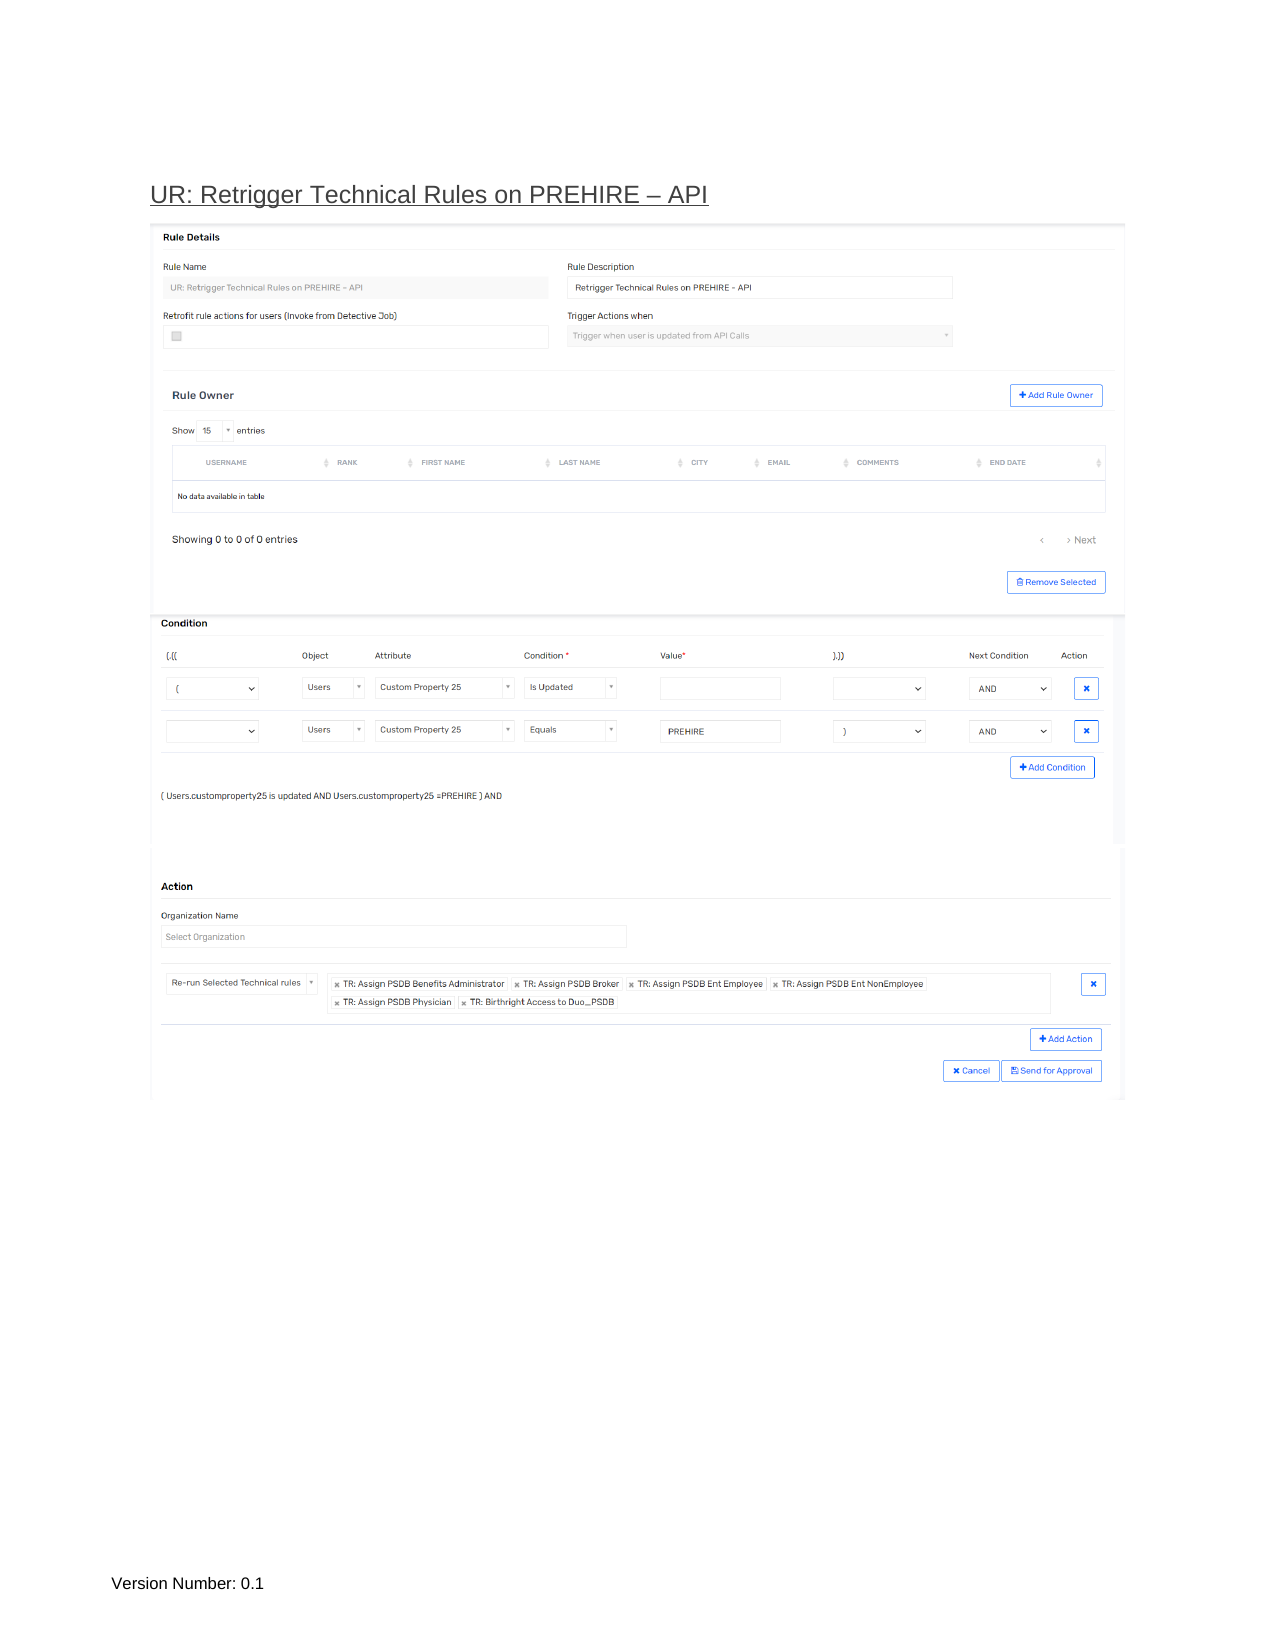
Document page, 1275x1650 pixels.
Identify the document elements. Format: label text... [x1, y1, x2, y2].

subtitle UR: Retrigger Technical Rules on PREHIRE – API [150, 180, 1125, 209]
picture [150, 221, 1125, 844]
picture [150, 848, 1125, 1100]
